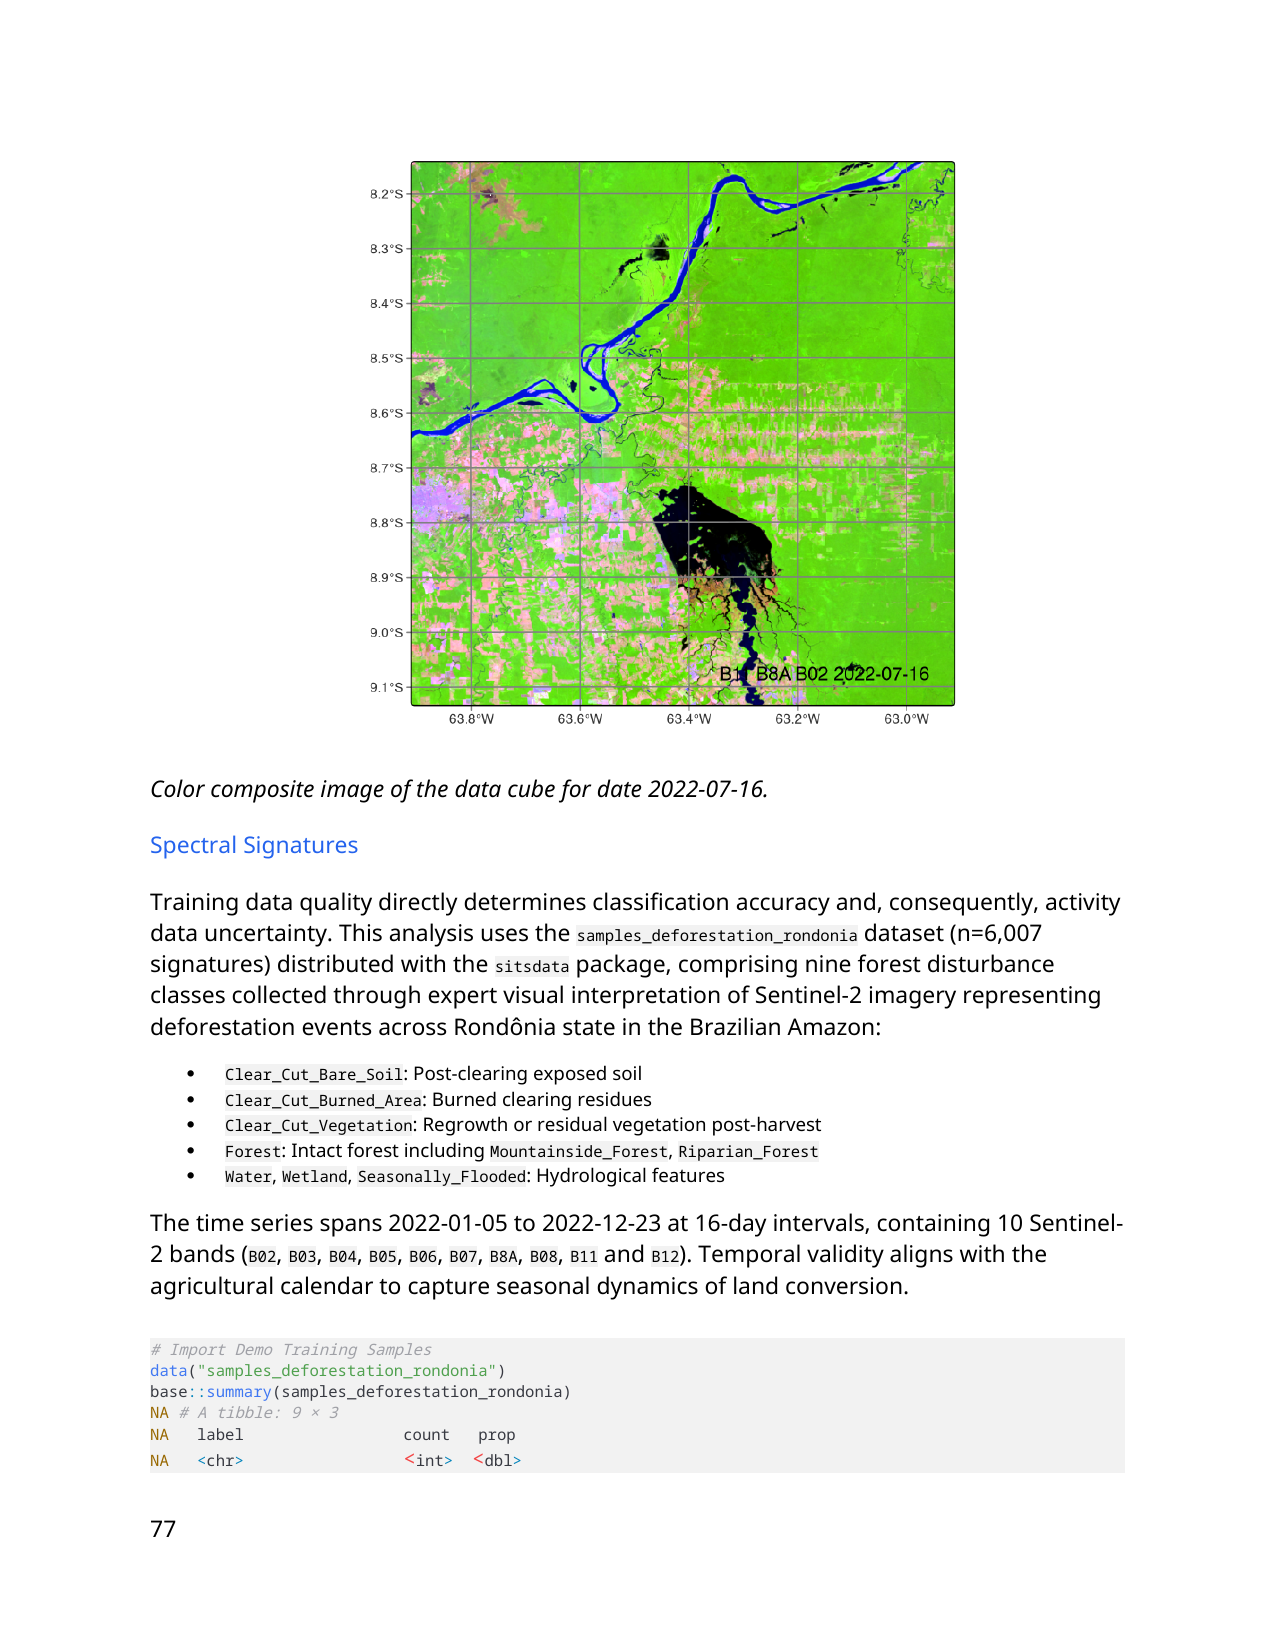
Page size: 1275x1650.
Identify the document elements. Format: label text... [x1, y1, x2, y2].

text Color composite image of the data cube for date 2022-07-16. [150, 773, 1125, 804]
text Training data quality directly determines classification accuracy and, consequently, activity data uncertainty. This analysis uses the samples_deforestation_rondonia dataset (n=6,007 signatures) distributed with the sitsdata package, comprising nine forest disturbance classes collected through expert visual interpretation of Sentinel-2 imagery representing deforestation events across Rondônia state in the Brazilian Amazon: [150, 886, 1125, 1042]
list Forest: Intact forest including Mountainside_Forest, Riparian_Forest [187, 1137, 1125, 1163]
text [150, 1338, 1125, 1473]
subtitle Spectral Signatures [150, 829, 1125, 861]
list Clear_Cut_Vegetation: Regrowth or residual vegetation post-harvest [187, 1112, 1125, 1137]
picture [168, 150, 1144, 753]
list Clear_Cut_Bare_Soil: Post-clearing exposed soil [187, 1061, 1125, 1086]
list Clear_Cut_Burned_Area: Burned clearing residues [187, 1086, 1125, 1112]
text The time series spans 2022-01-05 to 2022-12-23 at 16-day intervals, containing 10 Sentinel-2 bands (B02, B03, B04, B05, B06, B07, B8A, B08, B11 and B12). Temporal validity aligns with the agricultural calendar to capture seasonal dynamics of land conversion. [150, 1207, 1125, 1301]
list Water, Wetland, Seasonally_Flooded: Hydrological features [187, 1163, 1125, 1188]
